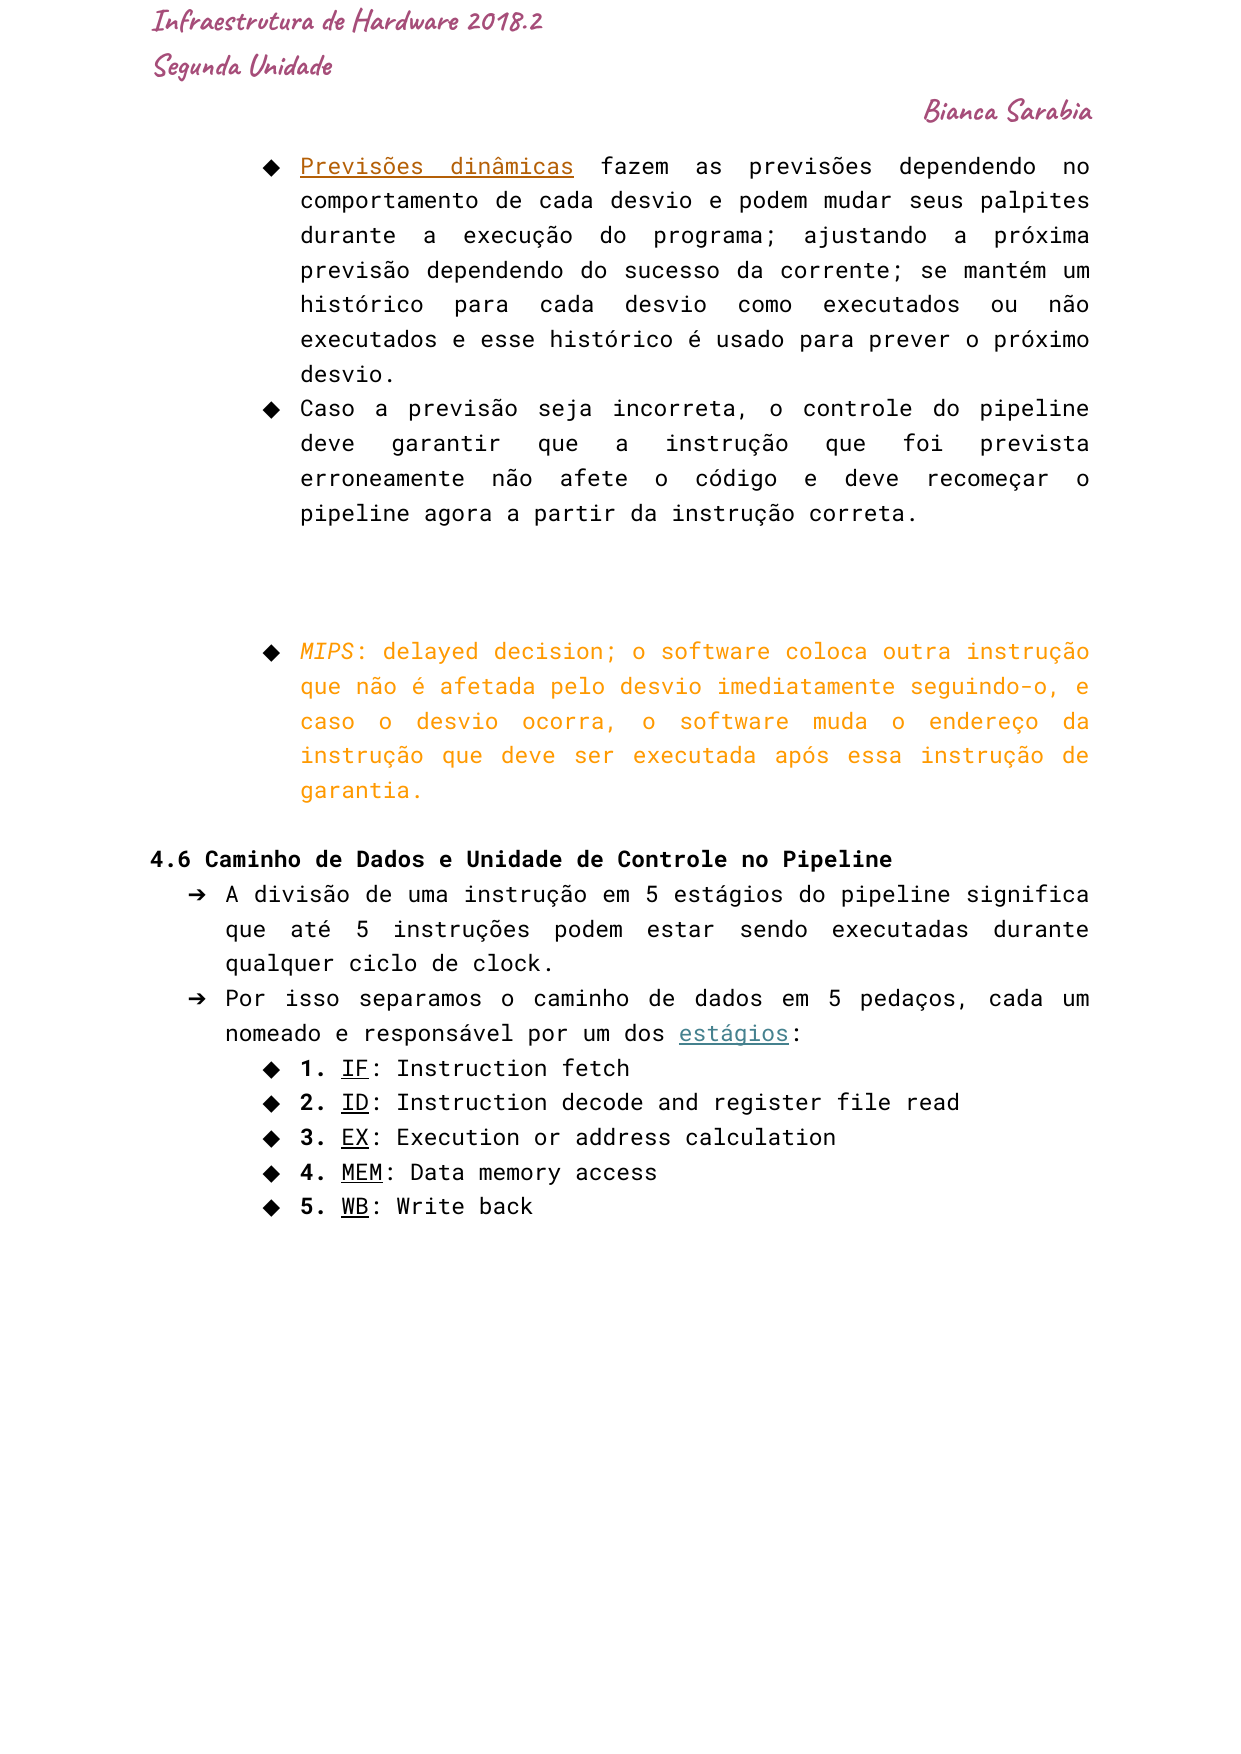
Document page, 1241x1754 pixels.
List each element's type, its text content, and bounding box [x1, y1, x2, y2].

list Caso a previsão seja incorreta, o controle do pipeline deve garantir que a instrução que foi prevista erroneamente não afete o código e deve recomeçar o pipeline agora a partir da instrução correta. [262, 393, 1090, 527]
list Por isso separamos o caminho de dados em 5 pedaços, cada um nomeado e responsável por um dos estágios: [187, 982, 1090, 1047]
list MIPS: delayed decision; o software coloca outra instrução que não é afetada pelo desvio imediatamente seguindo-o, e caso o desvio ocorra, o software muda o endereço da instrução que deve ser executada após essa instrução de garantia. [262, 636, 1090, 804]
list 5. WB: Write back [262, 1191, 1090, 1221]
list 4. MEM: Data memory access [262, 1156, 1090, 1186]
list 3. EX: Execution or address calculation [262, 1121, 1090, 1151]
list Previsões dinâmicas fazem as previsões dependendo no comportamento de cada desvio e podem mudar seus palpites durante a execução do programa; ajustando a próxima previsão dependendo do sucesso da corrente; se mantém um histórico para cada desvio como executados ou não executados e esse histórico é usado para prever o próximo desvio. [262, 150, 1090, 388]
list 1. IF: Instruction fetch [262, 1052, 1090, 1082]
list 2. ID: Instruction decode and register file read [262, 1087, 1090, 1117]
list A divisão de uma instrução em 5 estágios do pipeline significa que até 5 instruções podem estar sendo executadas durante qualquer ciclo de clock. [187, 878, 1090, 978]
text 4.6 Caminho de Dados e Unidade de Controle no Pipeline [150, 844, 1090, 874]
